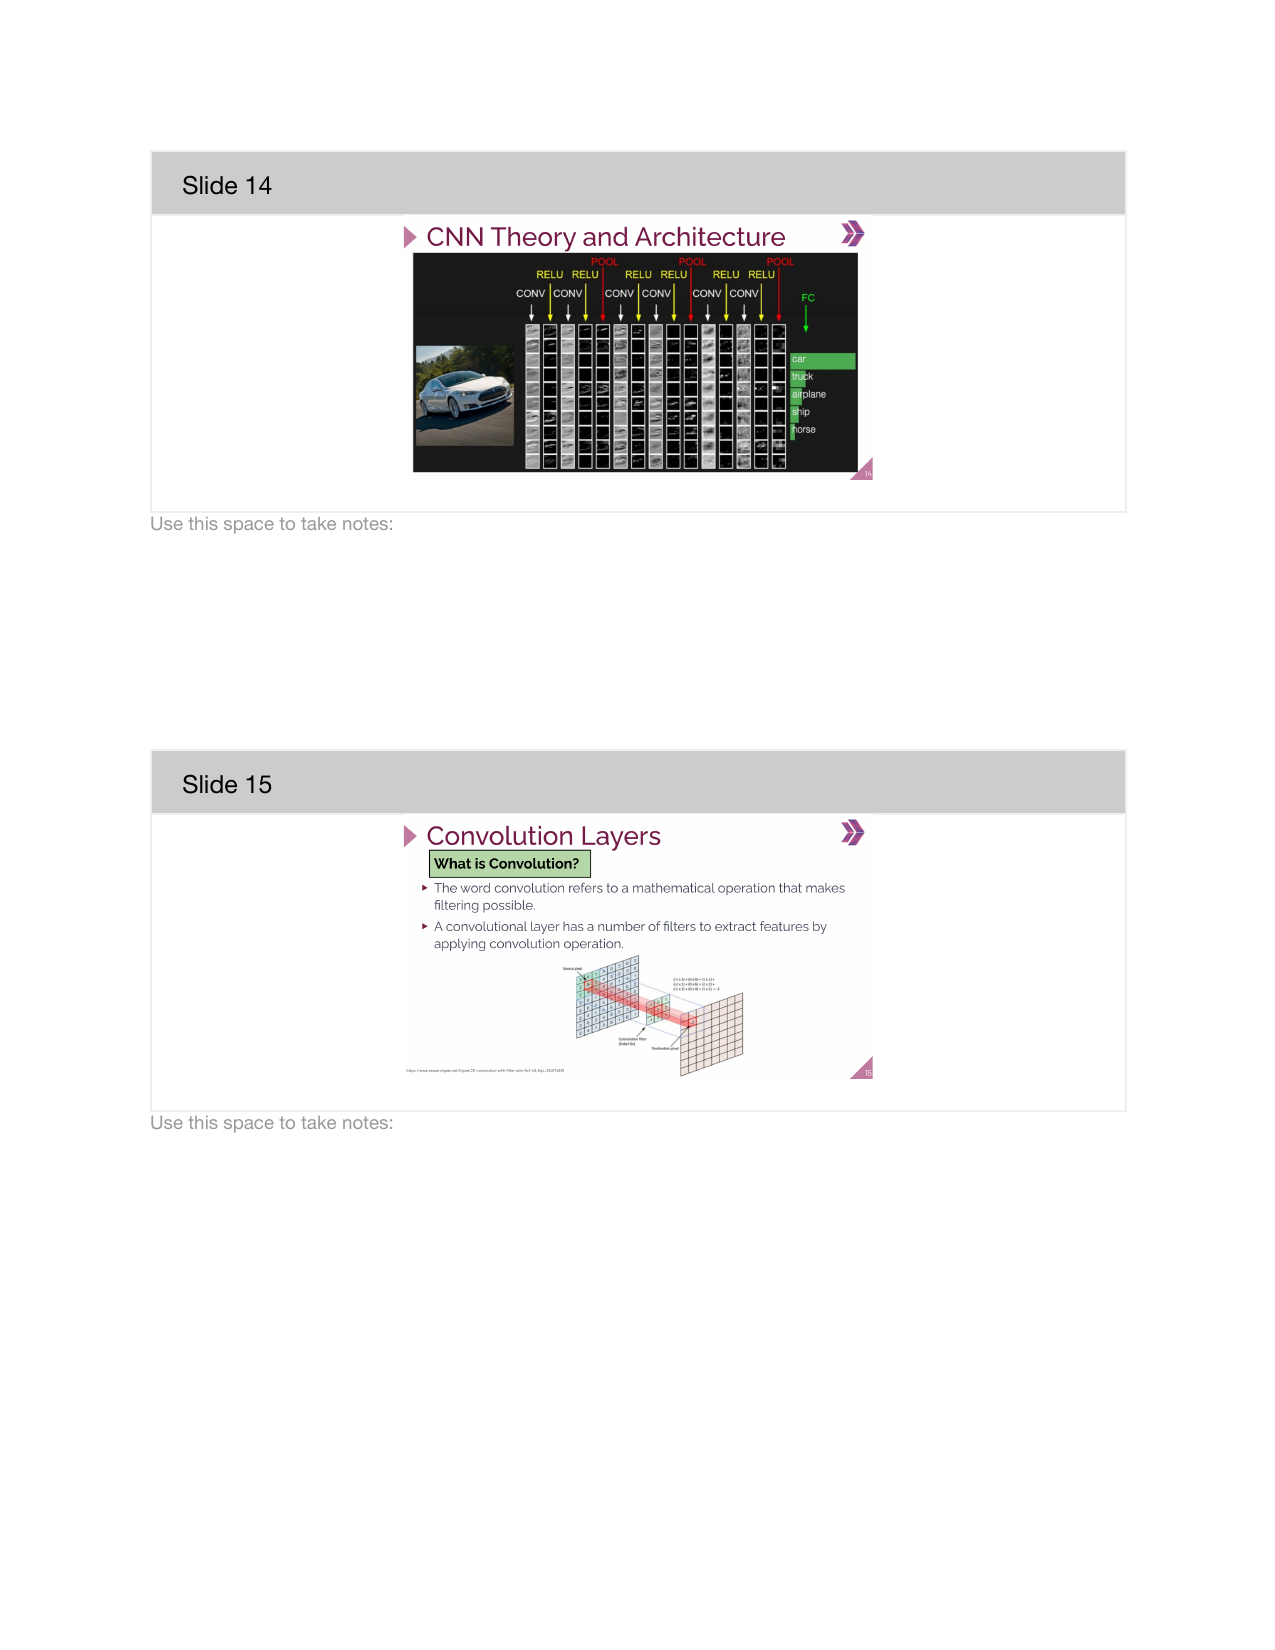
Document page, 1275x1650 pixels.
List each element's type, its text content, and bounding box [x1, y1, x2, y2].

table_cell [152, 815, 1125, 1110]
table_cell [152, 216, 1125, 511]
picture [403, 215, 873, 480]
picture [403, 814, 873, 1079]
table_header Slide 15 [152, 751, 1125, 813]
text Use this space to take notes: [150, 1112, 1125, 1135]
table_header Slide 14 [152, 152, 1125, 214]
text Use this space to take notes: [150, 513, 1125, 536]
